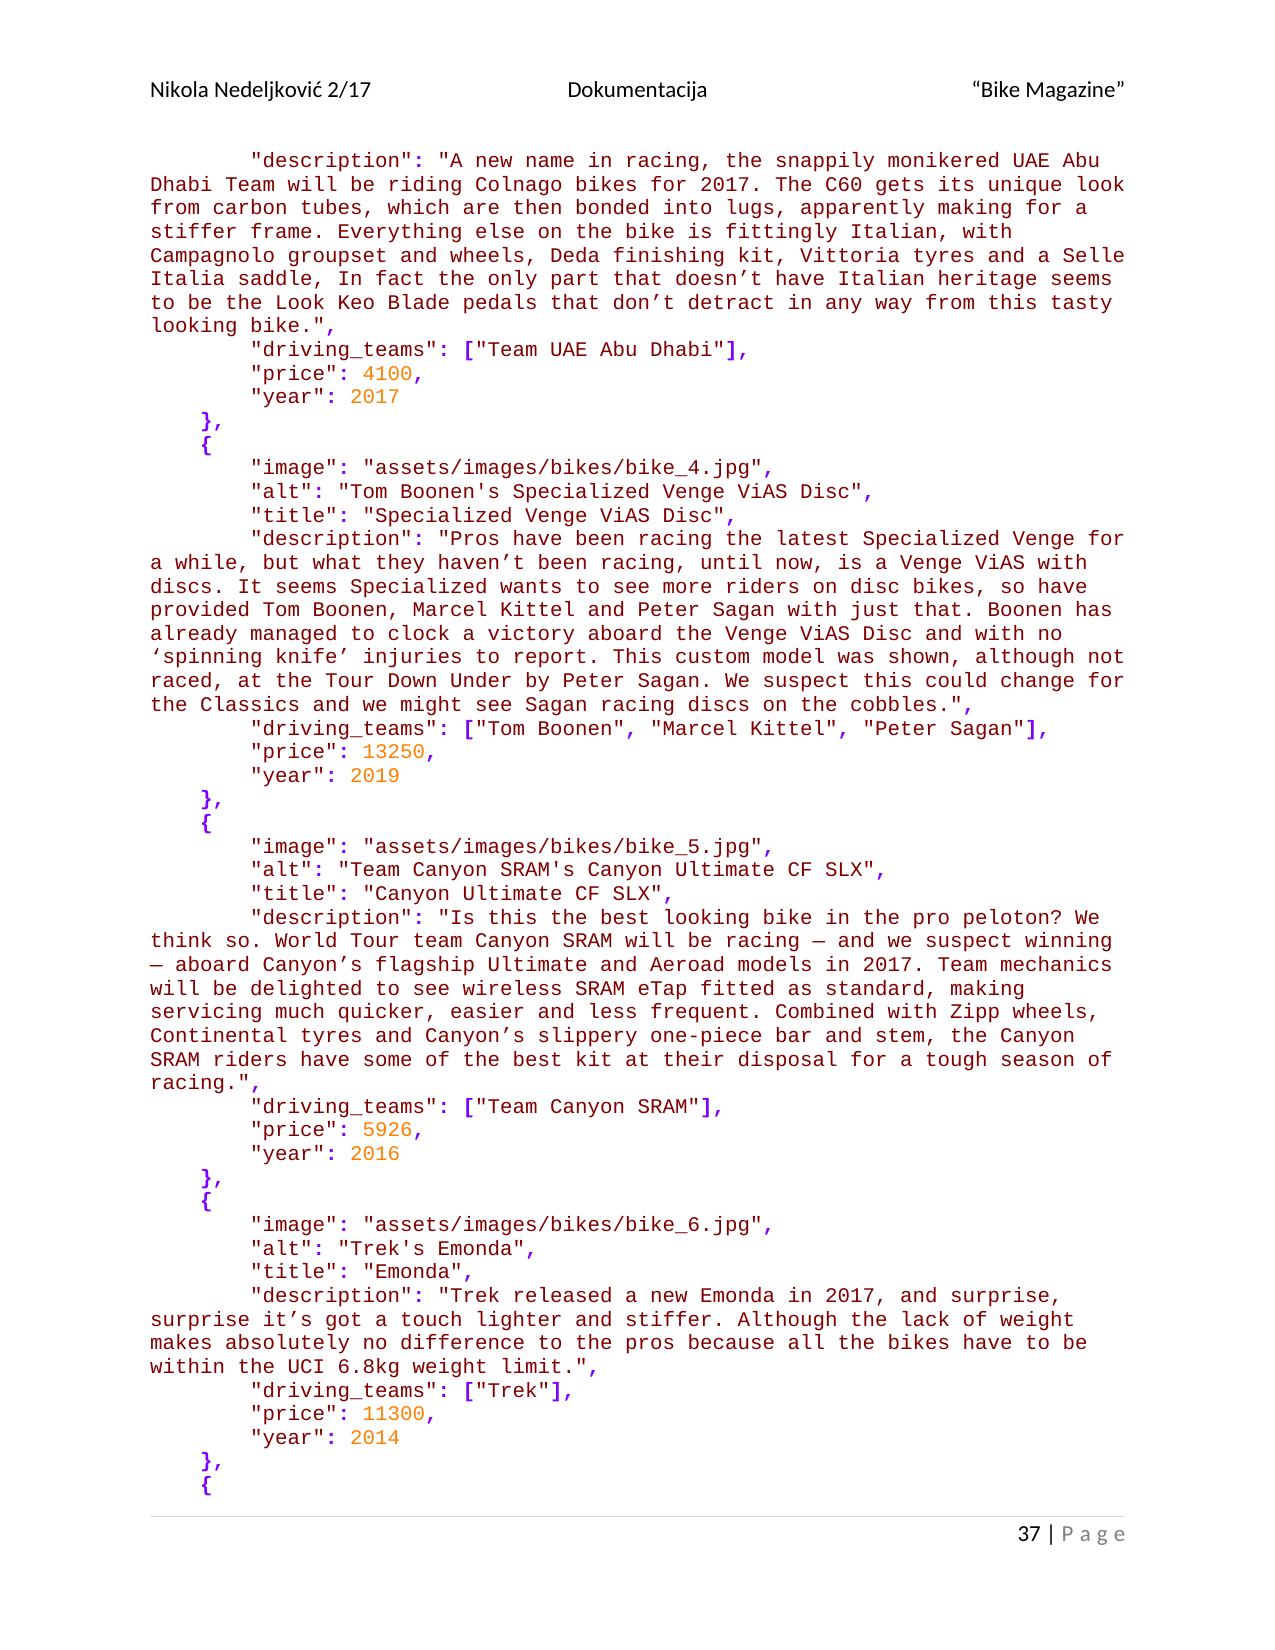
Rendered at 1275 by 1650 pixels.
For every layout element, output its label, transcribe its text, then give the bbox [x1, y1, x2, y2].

text "image": "assets/images/bikes/bike_5.jpg", [150, 836, 1125, 859]
text "description": "A new name in racing, the snappily monikered UAE Abu Dhabi Team will be riding Colnago bikes for 2017. The C60 gets its unique look from carbon tubes, which are then bonded into lugs, apparently making for a stiffer frame. Everything else on the bike is fittingly Italian, with Campagnolo groupset and wheels, Deda finishing kit, Vittoria tyres and a Selle Italia saddle, In fact the only part that doesn’t have Italian heritage seems to be the Look Keo Blade pedals that don’t detract in any way from this tasty looking bike.", [150, 150, 1125, 339]
text "description": "Is this the best looking bike in the pro peloton? We think so. World Tour team Canyon SRAM will be racing — and we suspect winning — aboard Canyon’s flagship Ultimate and Aeroad models in 2017. Team mechanics will be delighted to see wireless SRAM eTap fitted as standard, making servicing much quicker, easier and less frequent. Combined with Zipp wheels, Continental tyres and Canyon’s slippery one-piece bar and stem, the Canyon SRAM riders have some of the best kit at their disposal for a tough season of racing.", [150, 907, 1125, 1096]
text }, [150, 410, 1125, 434]
text "image": "assets/images/bikes/bike_4.jpg", [150, 457, 1125, 481]
text "year": 2014 [150, 1427, 1125, 1451]
text "year": 2016 [150, 1143, 1125, 1167]
text "price": 13250, [150, 741, 1125, 765]
text { [150, 1190, 1125, 1214]
text "year": 2017 [150, 386, 1125, 410]
text "image": "assets/images/bikes/bike_6.jpg", [150, 1214, 1125, 1238]
text "alt": "Trek's Emonda", [150, 1238, 1125, 1261]
text "title": "Canyon Ultimate CF SLX", [150, 883, 1125, 907]
text "description": "Pros have been racing the latest Specialized Venge for a while, but what they haven’t been racing, until now, is a Venge ViAS with discs. It seems Specialized wants to see more riders on disc bikes, so have provided Tom Boonen, Marcel Kittel and Peter Sagan with just that. Boonen has already managed to clock a victory aboard the Venge ViAS Disc and with no ‘spinning knife’ injuries to report. This custom model was shown, although not raced, at the Tour Down Under by Peter Sagan. We suspect this could change for the Classics and we might see Sagan racing discs on the cobbles.", [150, 528, 1125, 717]
text "driving_teams": ["Team UAE Abu Dhabi"], [150, 339, 1125, 363]
text "title": "Specialized Venge ViAS Disc", [150, 505, 1125, 528]
text "price": 5926, [150, 1119, 1125, 1143]
text }, [150, 788, 1125, 812]
text "driving_teams": ["Team Canyon SRAM"], [150, 1096, 1125, 1119]
text "title": "Emonda", [150, 1261, 1125, 1285]
text "price": 11300, [150, 1403, 1125, 1427]
text { [150, 1474, 1125, 1498]
text "year": 2019 [150, 765, 1125, 788]
text "alt": "Tom Boonen's Specialized Venge ViAS Disc", [150, 481, 1125, 505]
text "price": 4100, [150, 363, 1125, 386]
text { [150, 812, 1125, 836]
text "driving_teams": ["Trek"], [150, 1379, 1125, 1403]
text }, [150, 1167, 1125, 1190]
text { [150, 434, 1125, 457]
text "alt": "Team Canyon SRAM's Canyon Ultimate CF SLX", [150, 859, 1125, 883]
text }, [150, 1451, 1125, 1474]
text "driving_teams": ["Tom Boonen", "Marcel Kittel", "Peter Sagan"], [150, 717, 1125, 741]
text "description": "Trek released a new Emonda in 2017, and surprise, surprise it’s got a touch lighter and stiffer. Although the lack of weight makes absolutely no difference to the pros because all the bikes have to be within the UCI 6.8kg weight limit.", [150, 1285, 1125, 1379]
